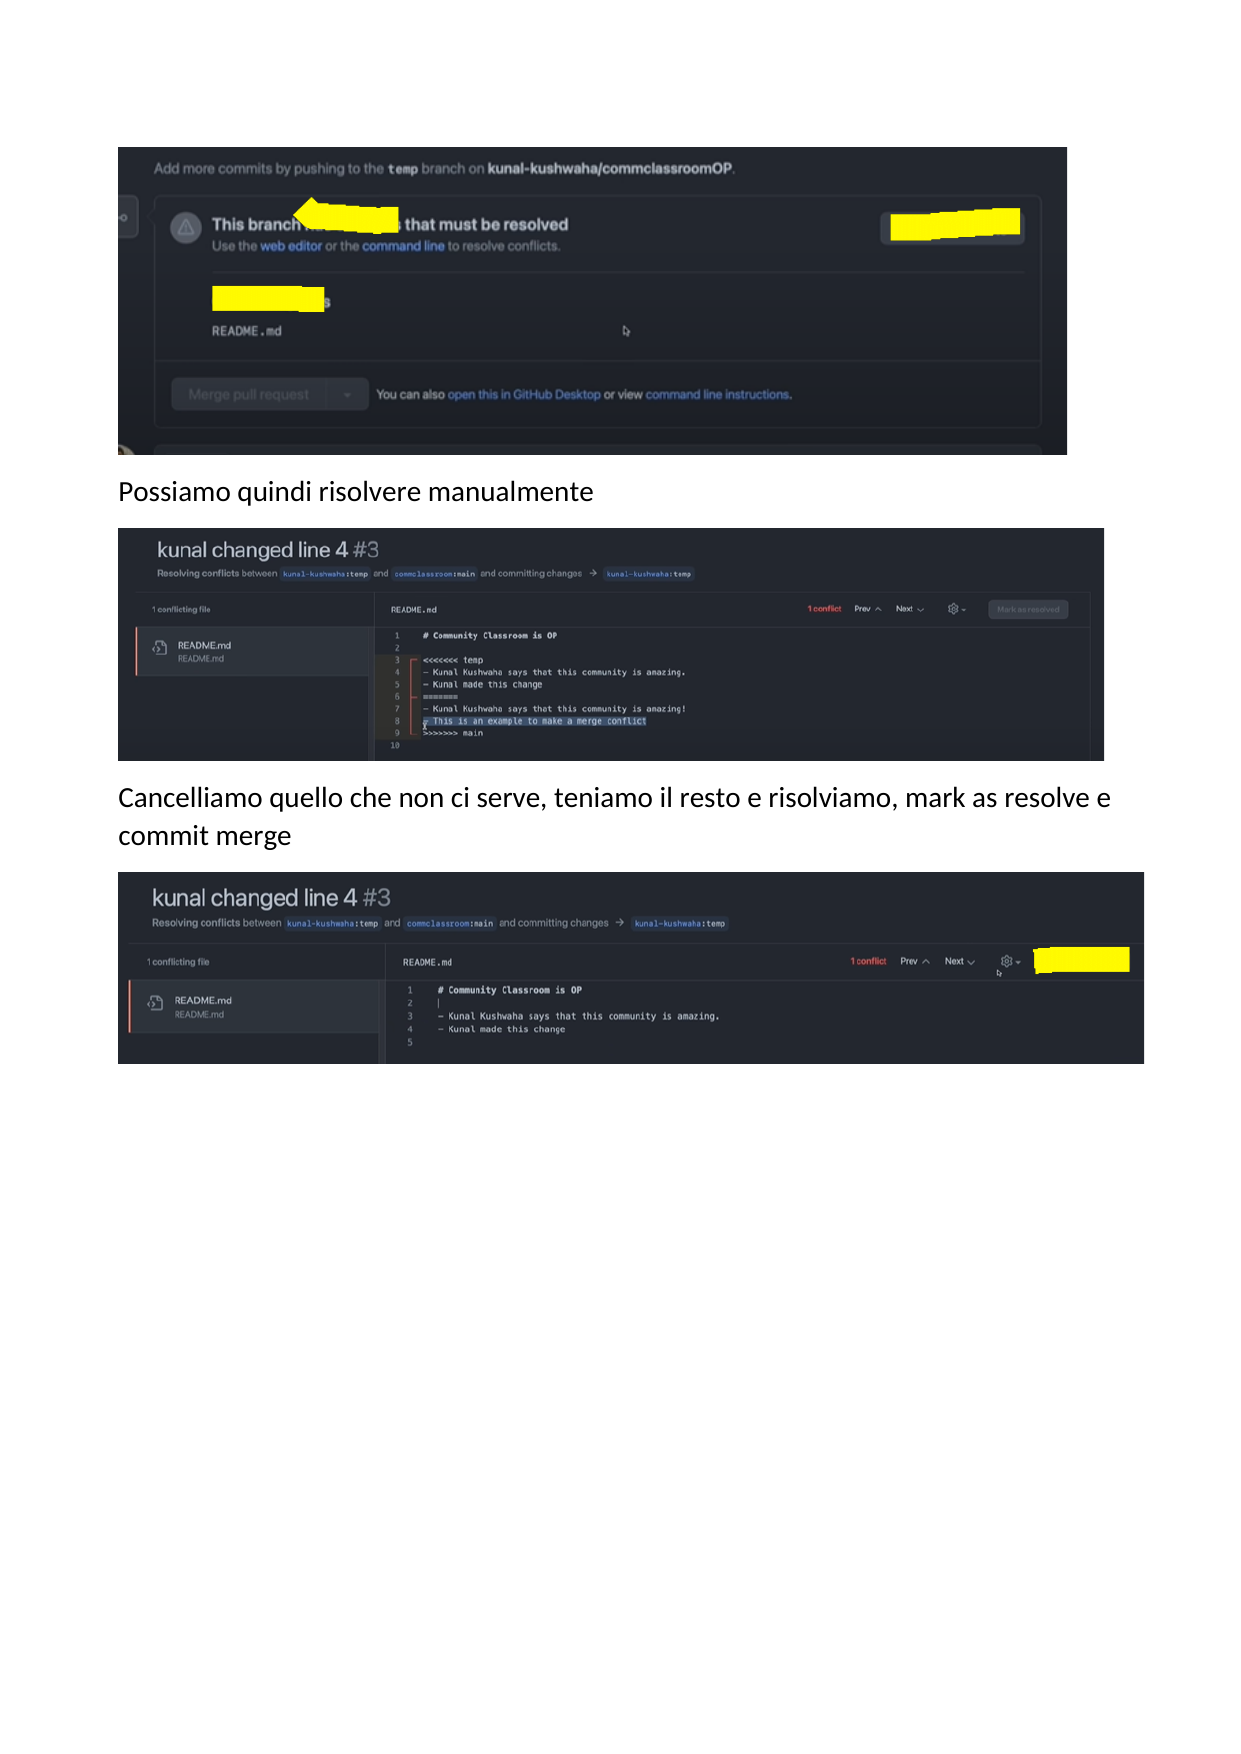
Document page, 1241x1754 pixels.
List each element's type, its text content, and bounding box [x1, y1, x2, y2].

text Cancelliamo quello che non ci serve, teniamo il resto e risolviamo, mark as resolve e commit merge [118, 779, 1122, 853]
text Possiamo quindi risolvere manualmente [118, 473, 1122, 509]
picture [884, 202, 1027, 247]
picture [206, 280, 331, 318]
picture [292, 196, 405, 239]
picture [1028, 941, 1136, 979]
